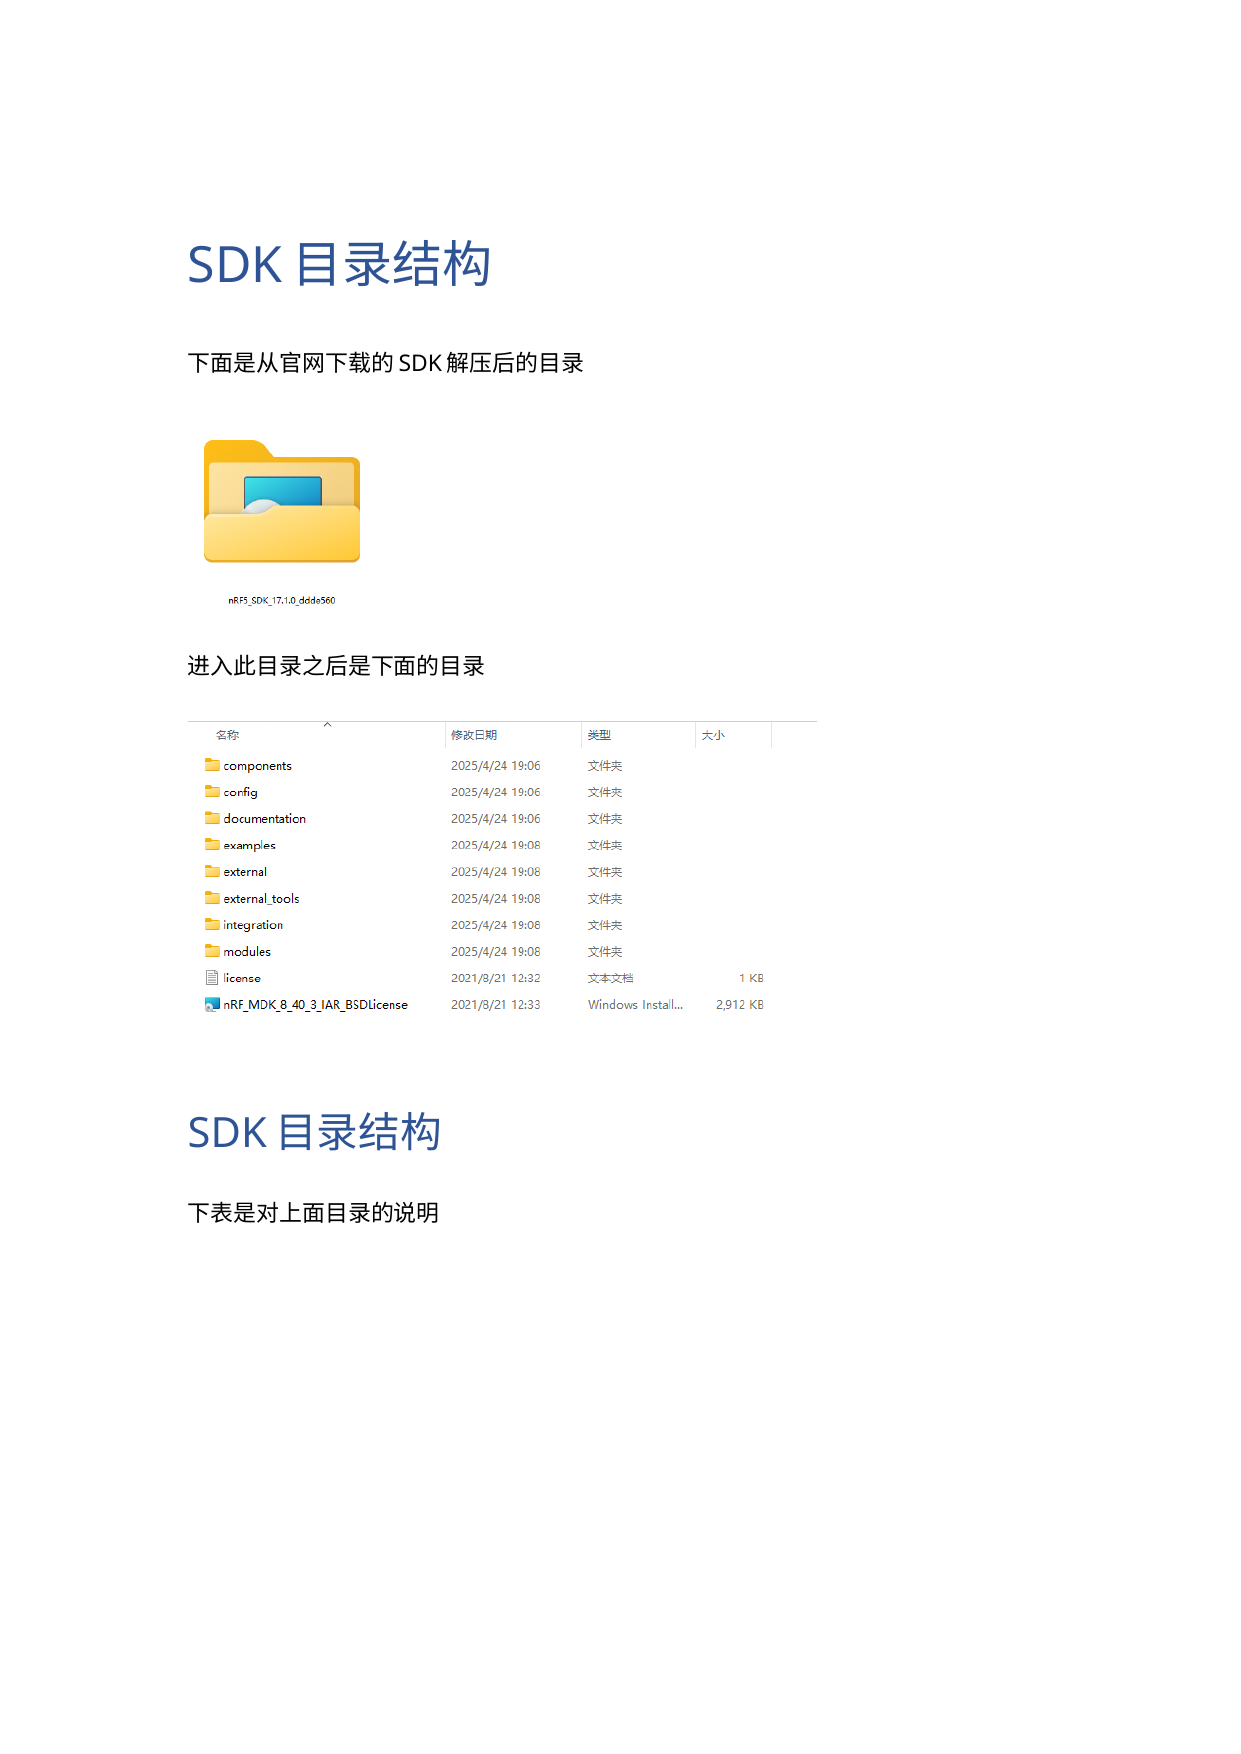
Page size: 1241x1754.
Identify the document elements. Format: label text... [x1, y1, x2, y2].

subtitle SDK目录结构 [187, 212, 1053, 309]
picture [187, 415, 375, 608]
picture [187, 718, 818, 1054]
text 下表是对上面目录的说明 [187, 1179, 1053, 1244]
text 进入此目录之后是下面的目录 [187, 632, 1053, 697]
subtitle SDK目录结构 [187, 1097, 1053, 1162]
text 下面是从官网下载的SDK解压后的目录 [187, 329, 1053, 394]
